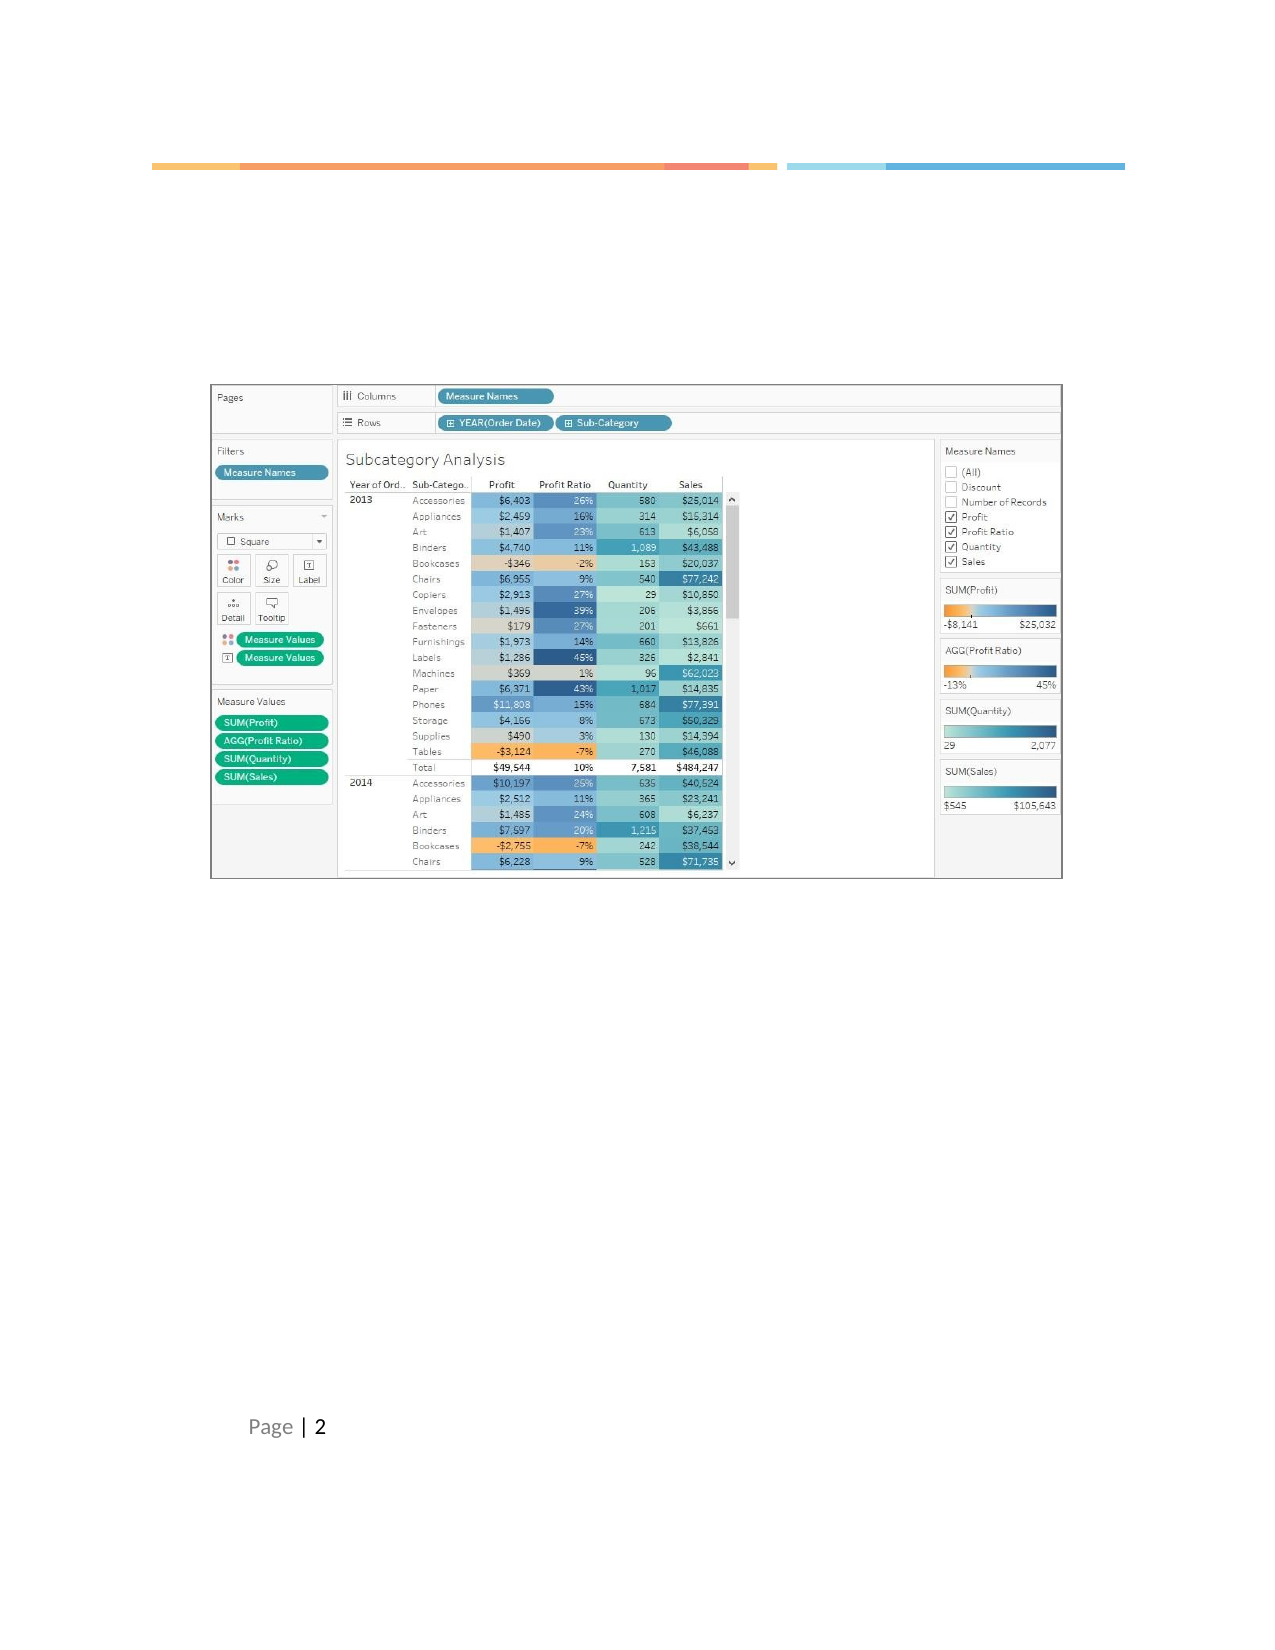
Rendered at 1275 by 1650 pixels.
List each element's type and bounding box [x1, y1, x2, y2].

picture [212, 385, 1061, 878]
picture [150, 161, 1125, 173]
